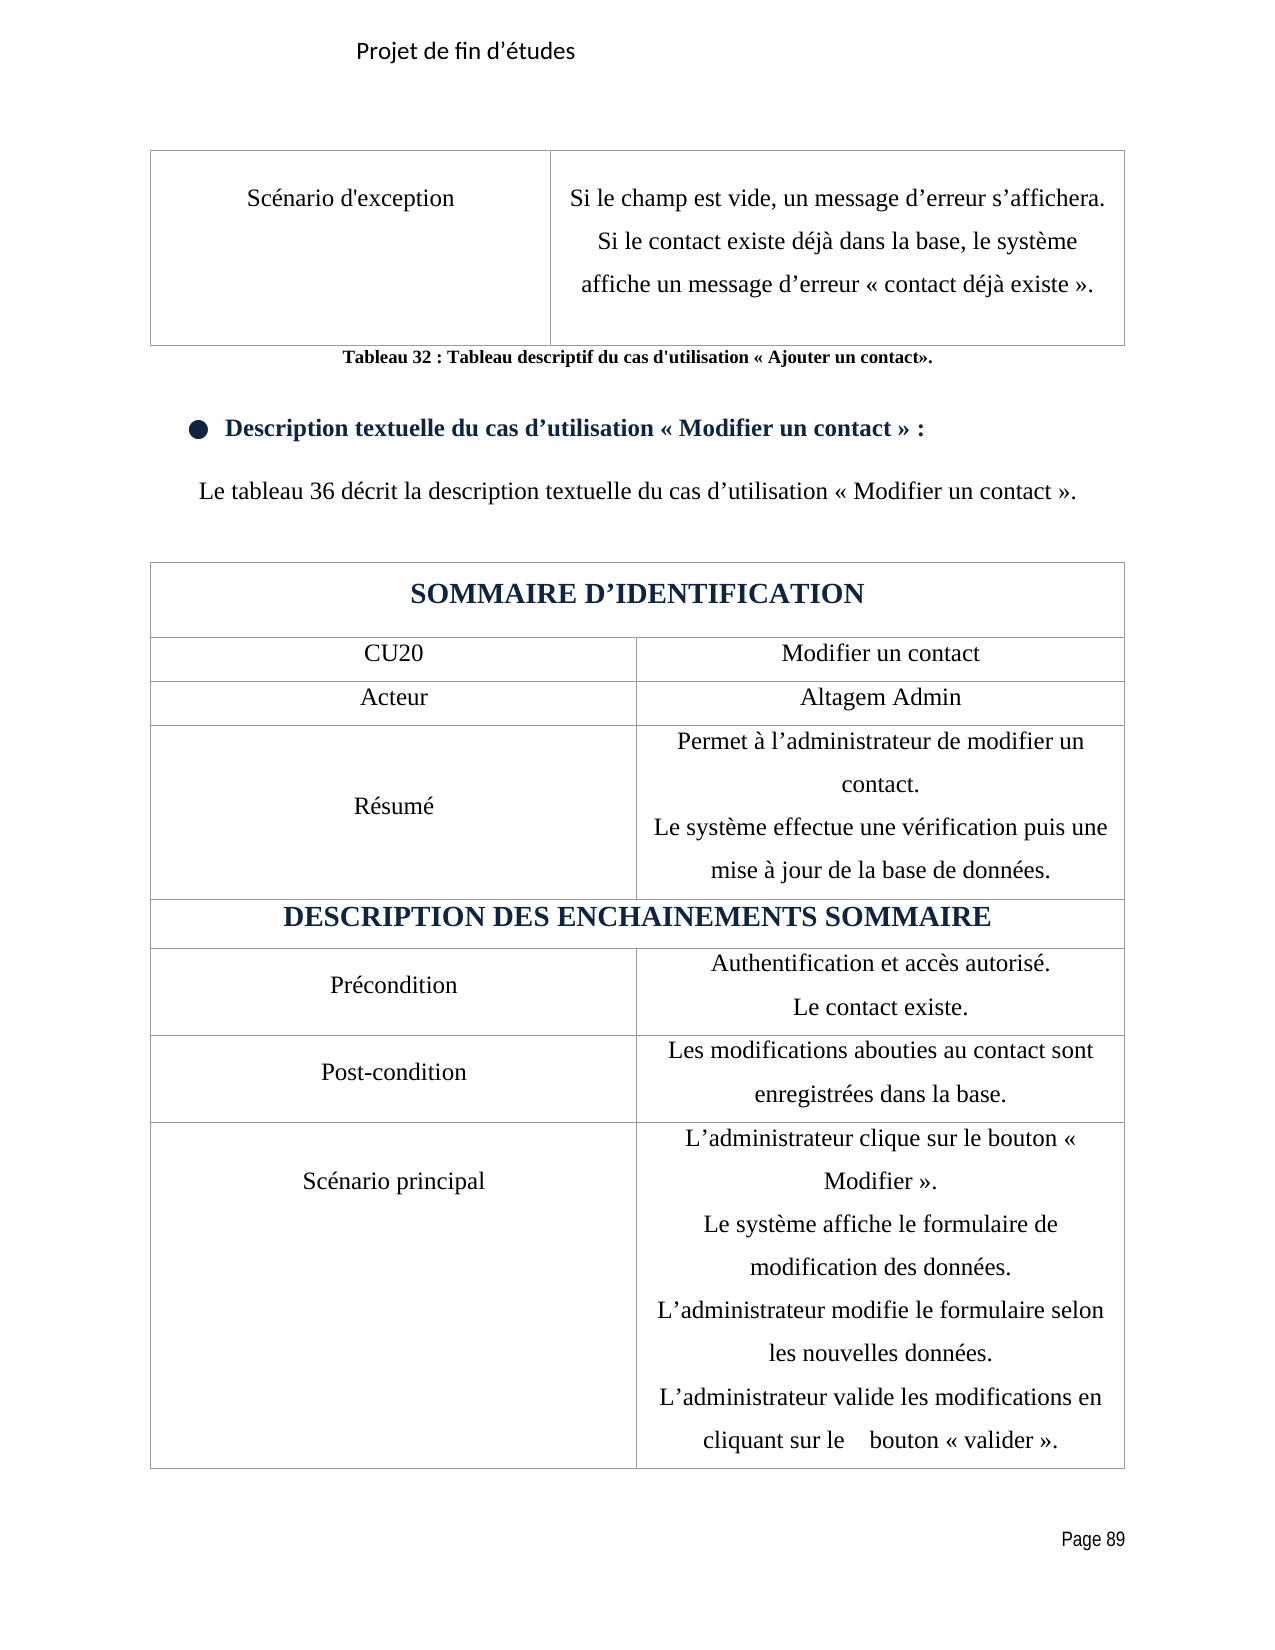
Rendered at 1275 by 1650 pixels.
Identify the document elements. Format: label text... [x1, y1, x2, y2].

table_cell DESCRIPTION DES ENCHAINEMENTS SOMMAIRE [151, 900, 1124, 947]
table_cell Si le champ est vide, un message d’erreur s’affichera. Si le contact existe déjà dans la base, le système affiche un message d’erreur « contact déjà existe ». [551, 151, 1124, 345]
table_cell Scénario principal [151, 1123, 636, 1468]
table_cell CU20 [151, 638, 636, 681]
table_cell Permet à l’administrateur de modifier un contact. Le système effectue une vérification puis une mise à jour de la base de données. [637, 726, 1124, 898]
table_cell Post-condition [151, 1036, 636, 1122]
list Description textuelle du cas d’utilisation « Modifier un contact » : [187, 399, 1125, 450]
text Le tableau 36 décrit la description textuelle du cas d’utilisation « Modifier un contact ». [150, 476, 1125, 505]
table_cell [637, 1123, 1124, 1468]
table_cell Modifier un contact [637, 638, 1124, 681]
table_cell Scénario d'exception [151, 151, 550, 345]
table_cell Acteur [151, 682, 636, 725]
table_cell Altagem Admin [637, 682, 1124, 725]
table_cell Authentification et accès autorisé. Le contact existe. [637, 949, 1124, 1034]
table_header SOMMAIRE D’IDENTIFICATION [151, 563, 1124, 637]
table_cell Résumé [151, 726, 636, 898]
text Tableau 32 : Tableau descriptif du cas d'utilisation « Ajouter un contact». [150, 346, 1125, 368]
table_cell Les modifications abouties au contact sont enregistrées dans la base. [637, 1036, 1124, 1122]
table_cell Précondition [151, 949, 636, 1034]
